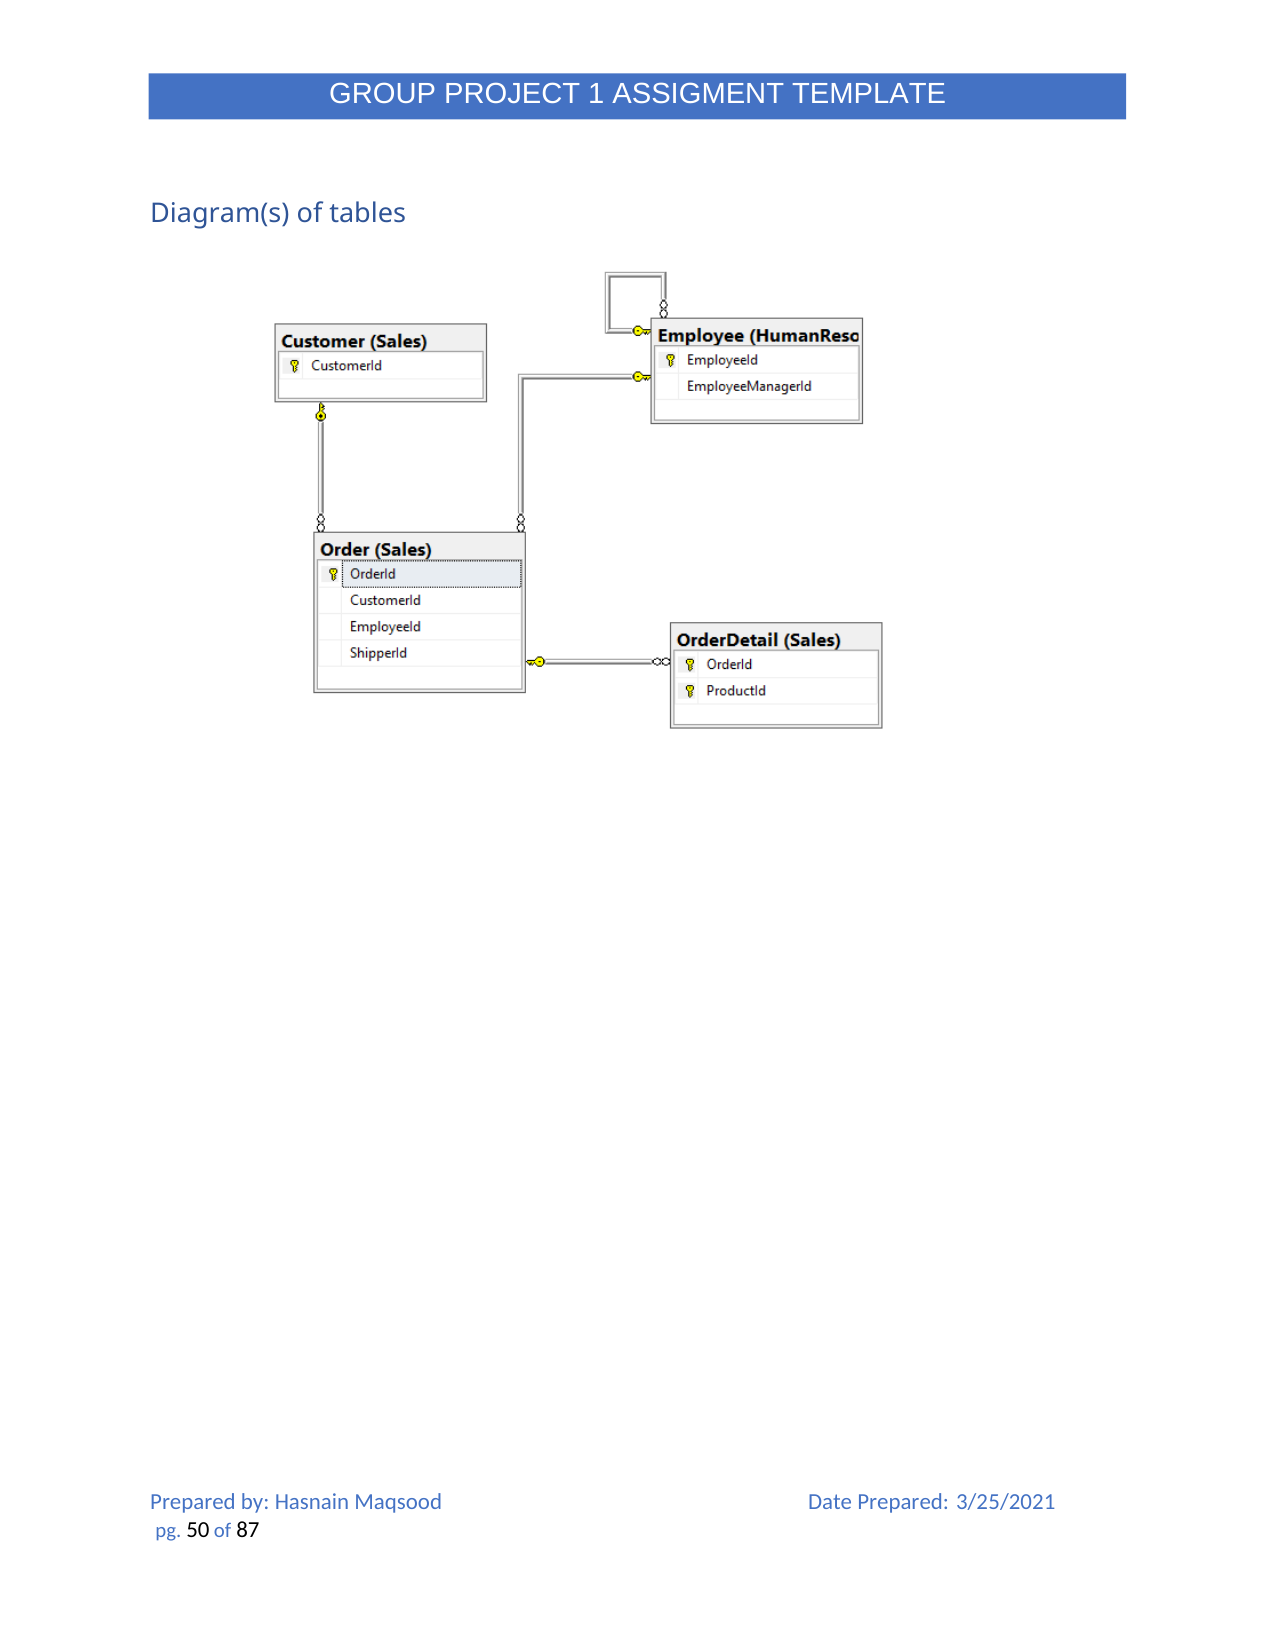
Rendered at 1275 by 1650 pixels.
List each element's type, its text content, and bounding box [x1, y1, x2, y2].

subtitle Diagram(s) of tables [150, 194, 1125, 233]
picture [150, 233, 1125, 842]
